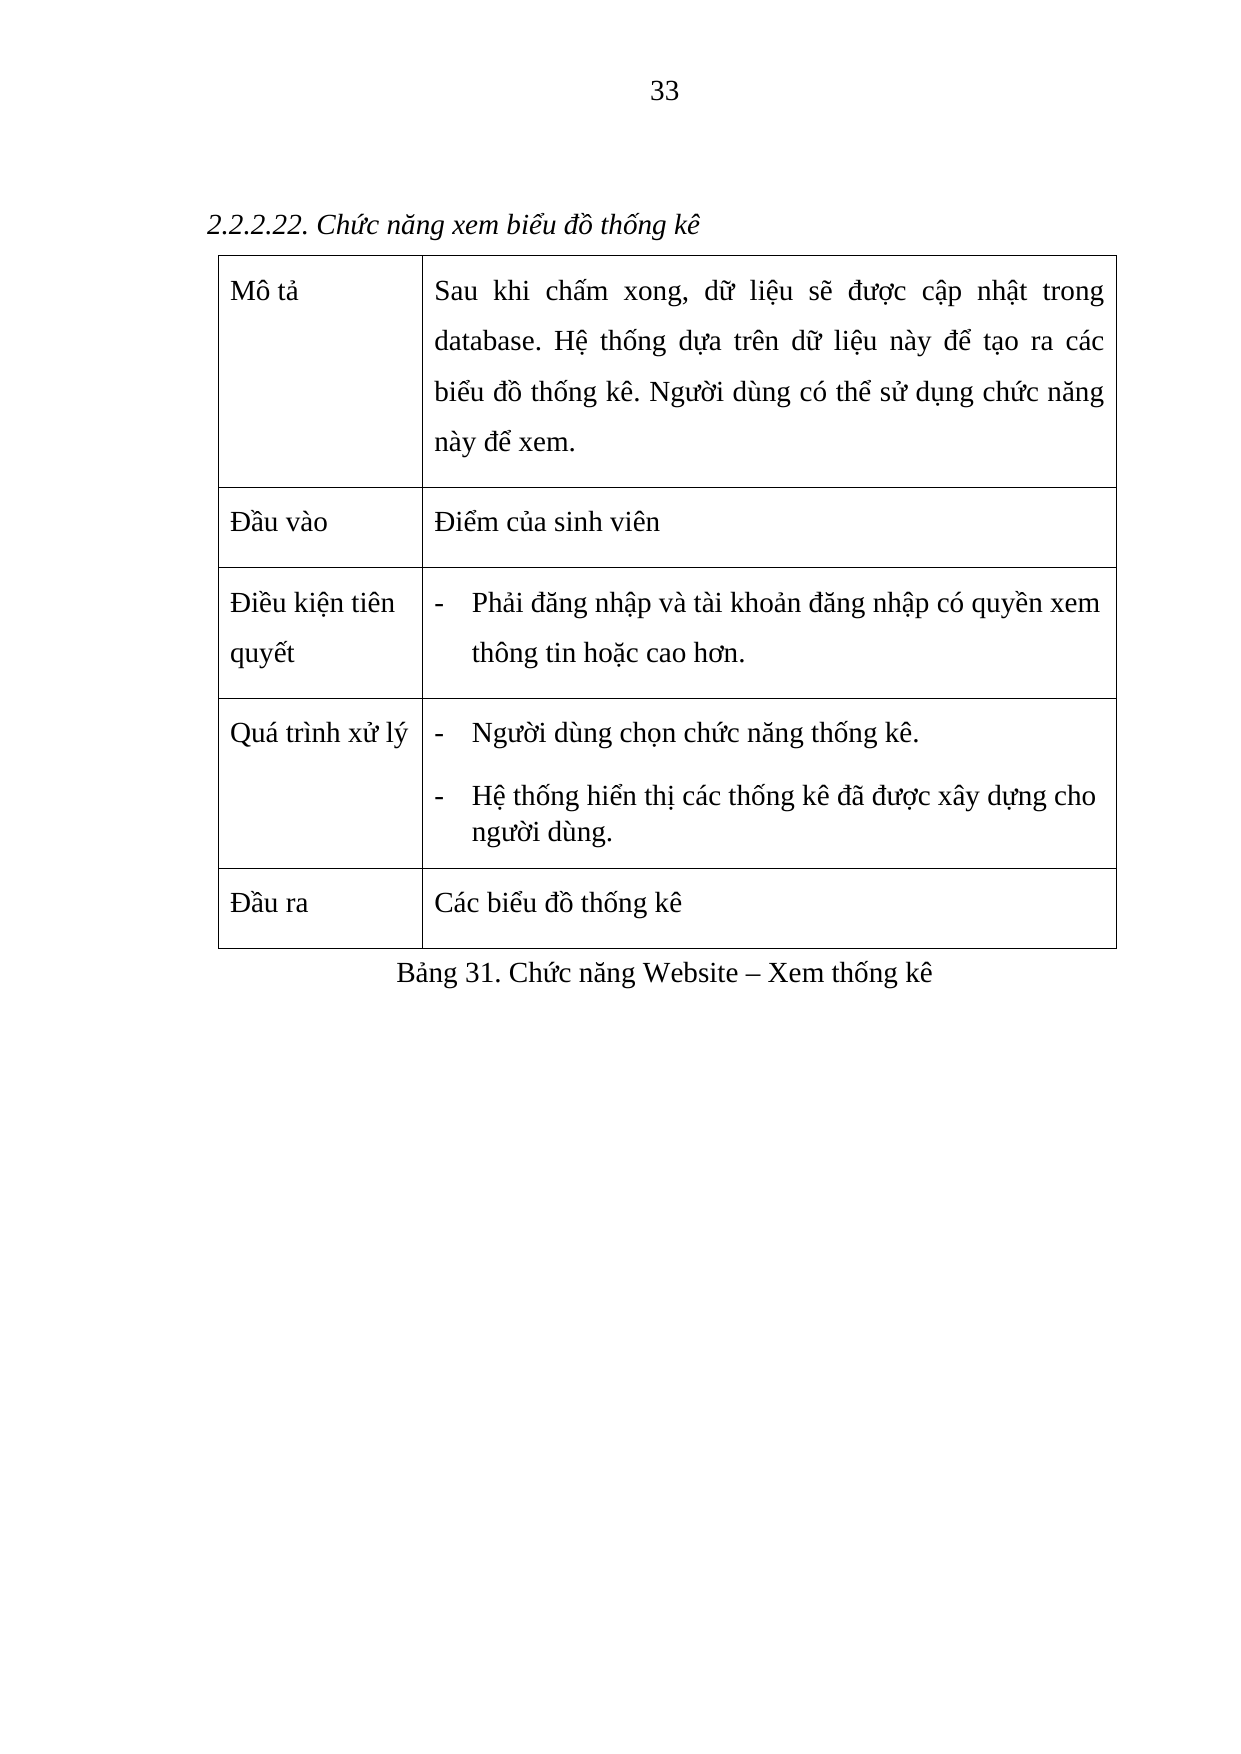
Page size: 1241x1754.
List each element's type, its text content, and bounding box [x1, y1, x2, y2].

table_header Mô tả [219, 256, 422, 487]
table_cell Quá trình xử lý [219, 699, 422, 867]
table_cell Người dùng chọn chức năng thống kê. Hệ thống hiển thị các thống kê đã được xây dựng cho người dùng. [423, 699, 1116, 867]
table_cell Đầu vào [219, 488, 422, 567]
subtitle 2.2.2.22. Chức năng xem biểu đồ thống kê [207, 207, 1122, 240]
table_cell Đầu ra [219, 869, 422, 948]
table_cell Điều kiện tiên quyết [219, 568, 422, 698]
table_header Sau khi chấm xong, dữ liệu sẽ được cập nhật trong database. Hệ thống dựa trên dữ liệu này để tạo ra các biểu đồ thống kê. Người dùng có thể sử dụng chức năng này để xem. [423, 256, 1116, 487]
table_cell Phải đăng nhập và tài khoản đăng nhập có quyền xem thông tin hoặc cao hơn. [423, 568, 1116, 698]
table_cell Các biểu đồ thống kê [423, 869, 1116, 948]
table_cell Điểm của sinh viên [423, 488, 1116, 567]
